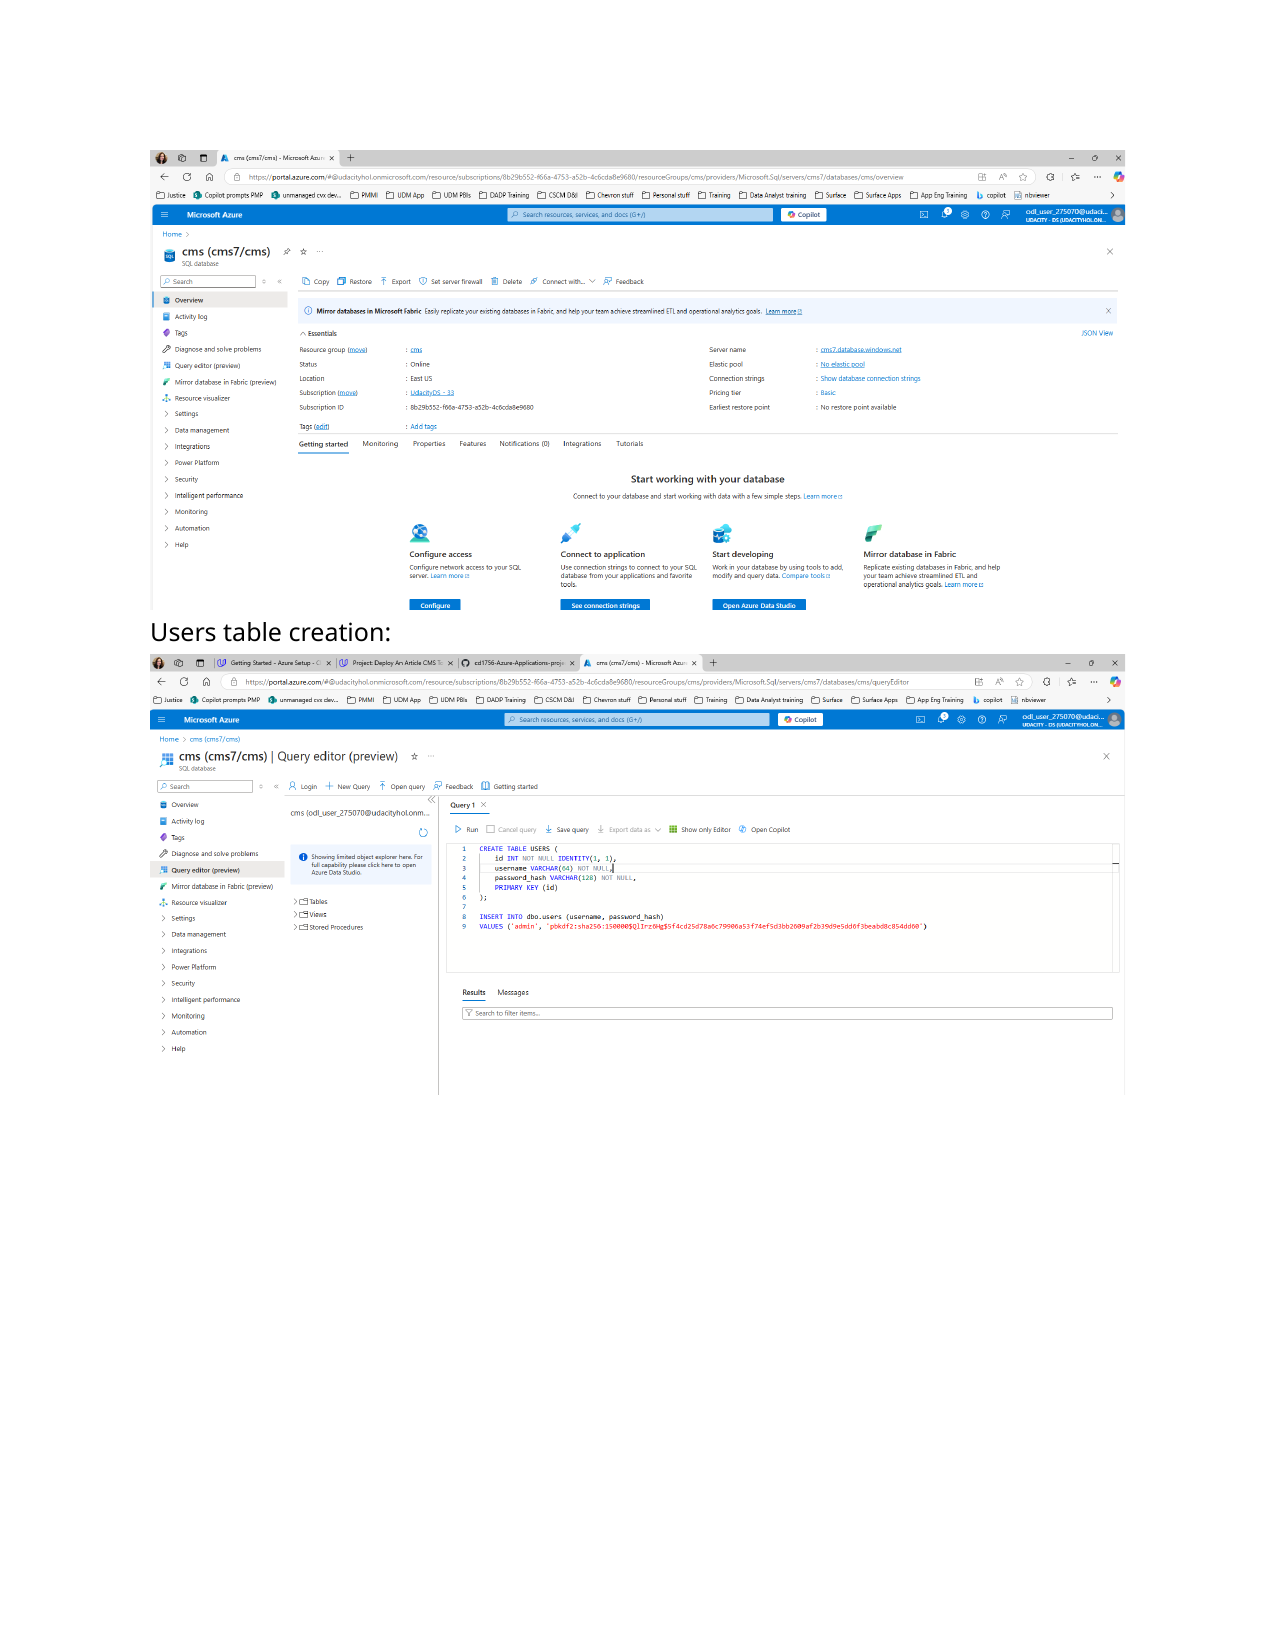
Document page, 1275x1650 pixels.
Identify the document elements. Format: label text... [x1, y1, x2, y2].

text Users table creation: [150, 615, 1125, 649]
picture [150, 654, 1125, 1095]
picture [150, 150, 1125, 610]
